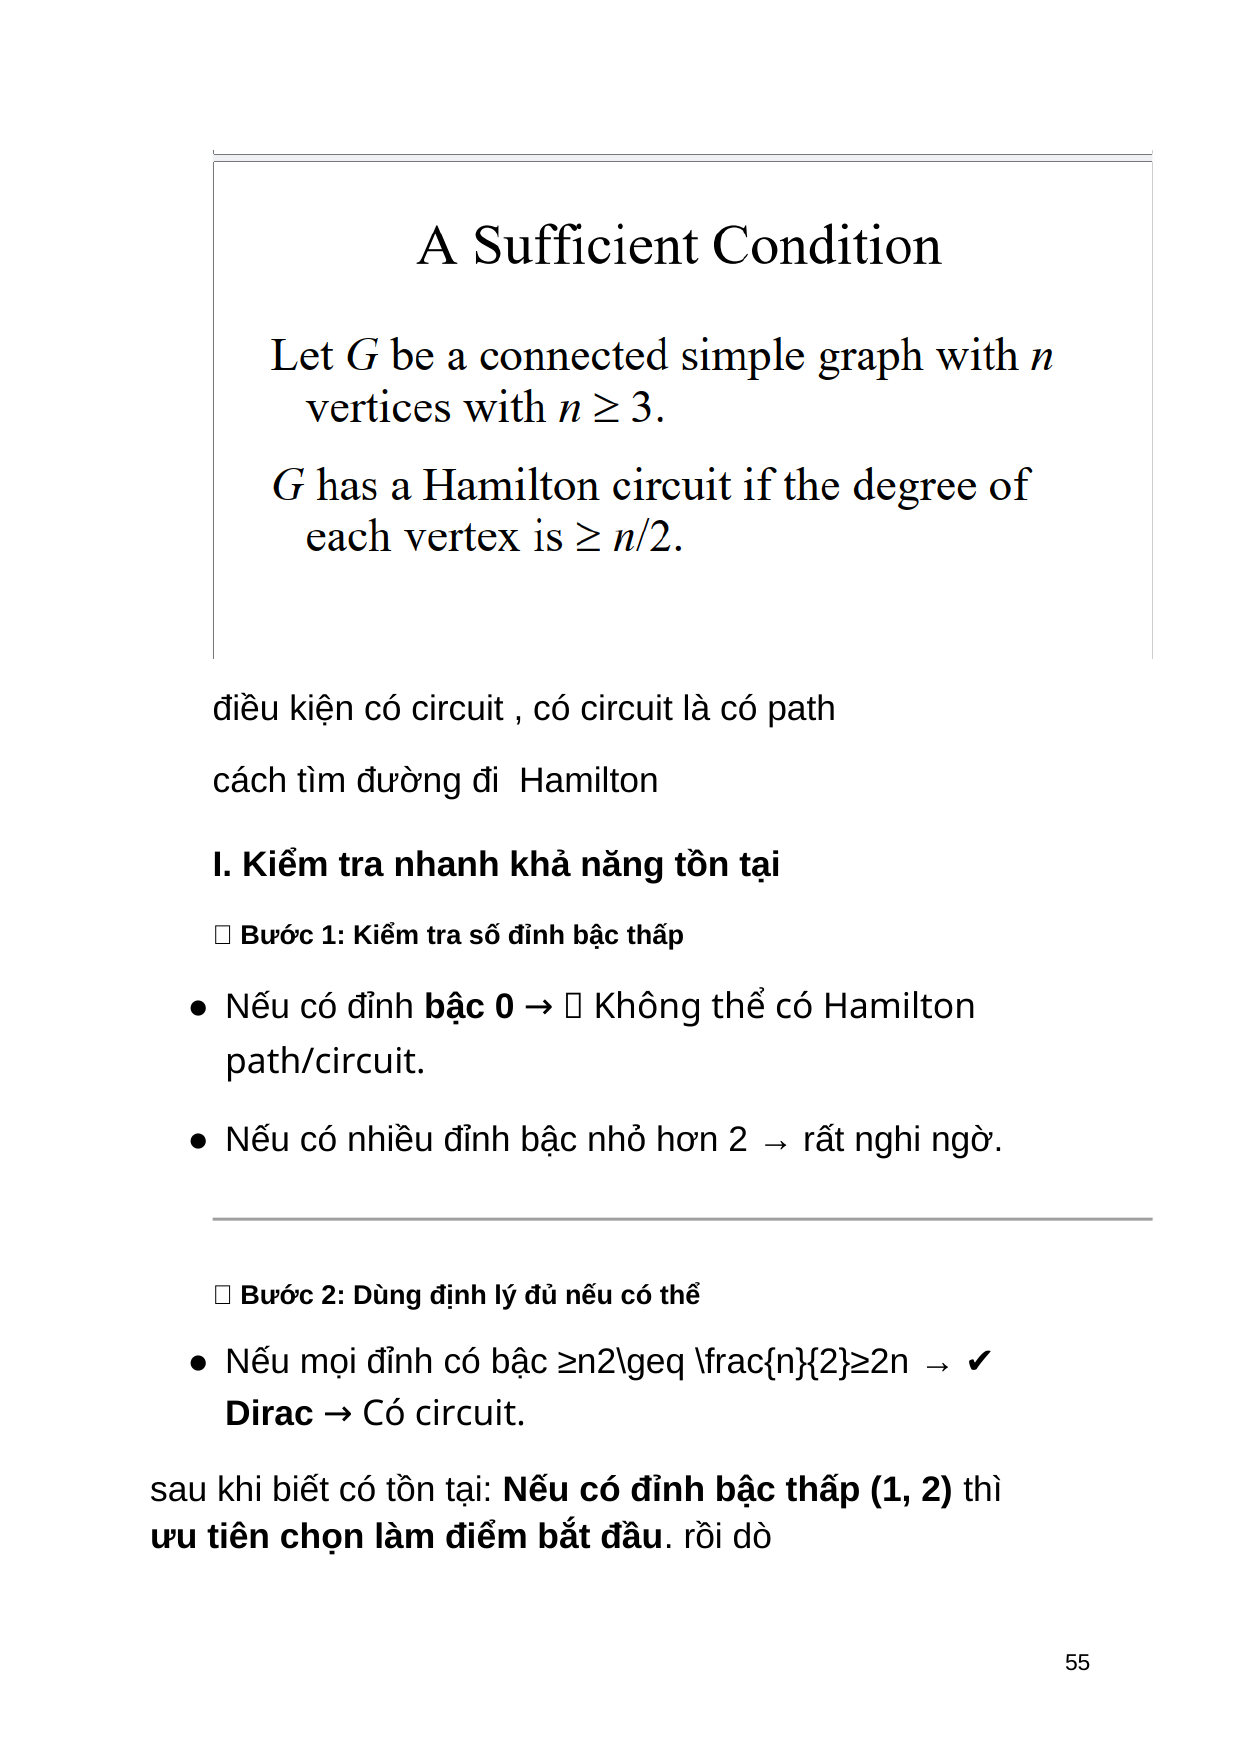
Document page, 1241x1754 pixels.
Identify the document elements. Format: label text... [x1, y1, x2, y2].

list Nếu có đỉnh bậc 0 → ❌ Không thể có Hamilton path/circuit. [187, 980, 1090, 1114]
subtitle 📌 Bước 2: Dùng định lý đủ nếu có thể [212, 1279, 1028, 1310]
subtitle I. Kiểm tra nhanh khả năng tồn tại [212, 843, 1028, 884]
list Nếu mọi đỉnh có bậc ≥n2\geq \frac{n}{2}≥2n​ → ✔️ Dirac → Có circuit. [187, 1340, 1090, 1436]
text điều kiện có circuit , có circuit là có path [212, 687, 1028, 728]
picture [212, 150, 1153, 659]
subtitle 📌 Bước 1: Kiểm tra số đỉnh bậc thấp [212, 919, 1028, 950]
text sau khi biết có tồn tại: Nếu có đỉnh bậc thấp (1, 2) thì ưu tiên chọn làm điểm bắt đầu. rồi dò [150, 1468, 1028, 1556]
list Nếu có nhiều đỉnh bậc nhỏ hơn 2 → rất nghi ngờ. [187, 1118, 1090, 1189]
text cách tìm đường đi Hamilton [212, 759, 1028, 800]
